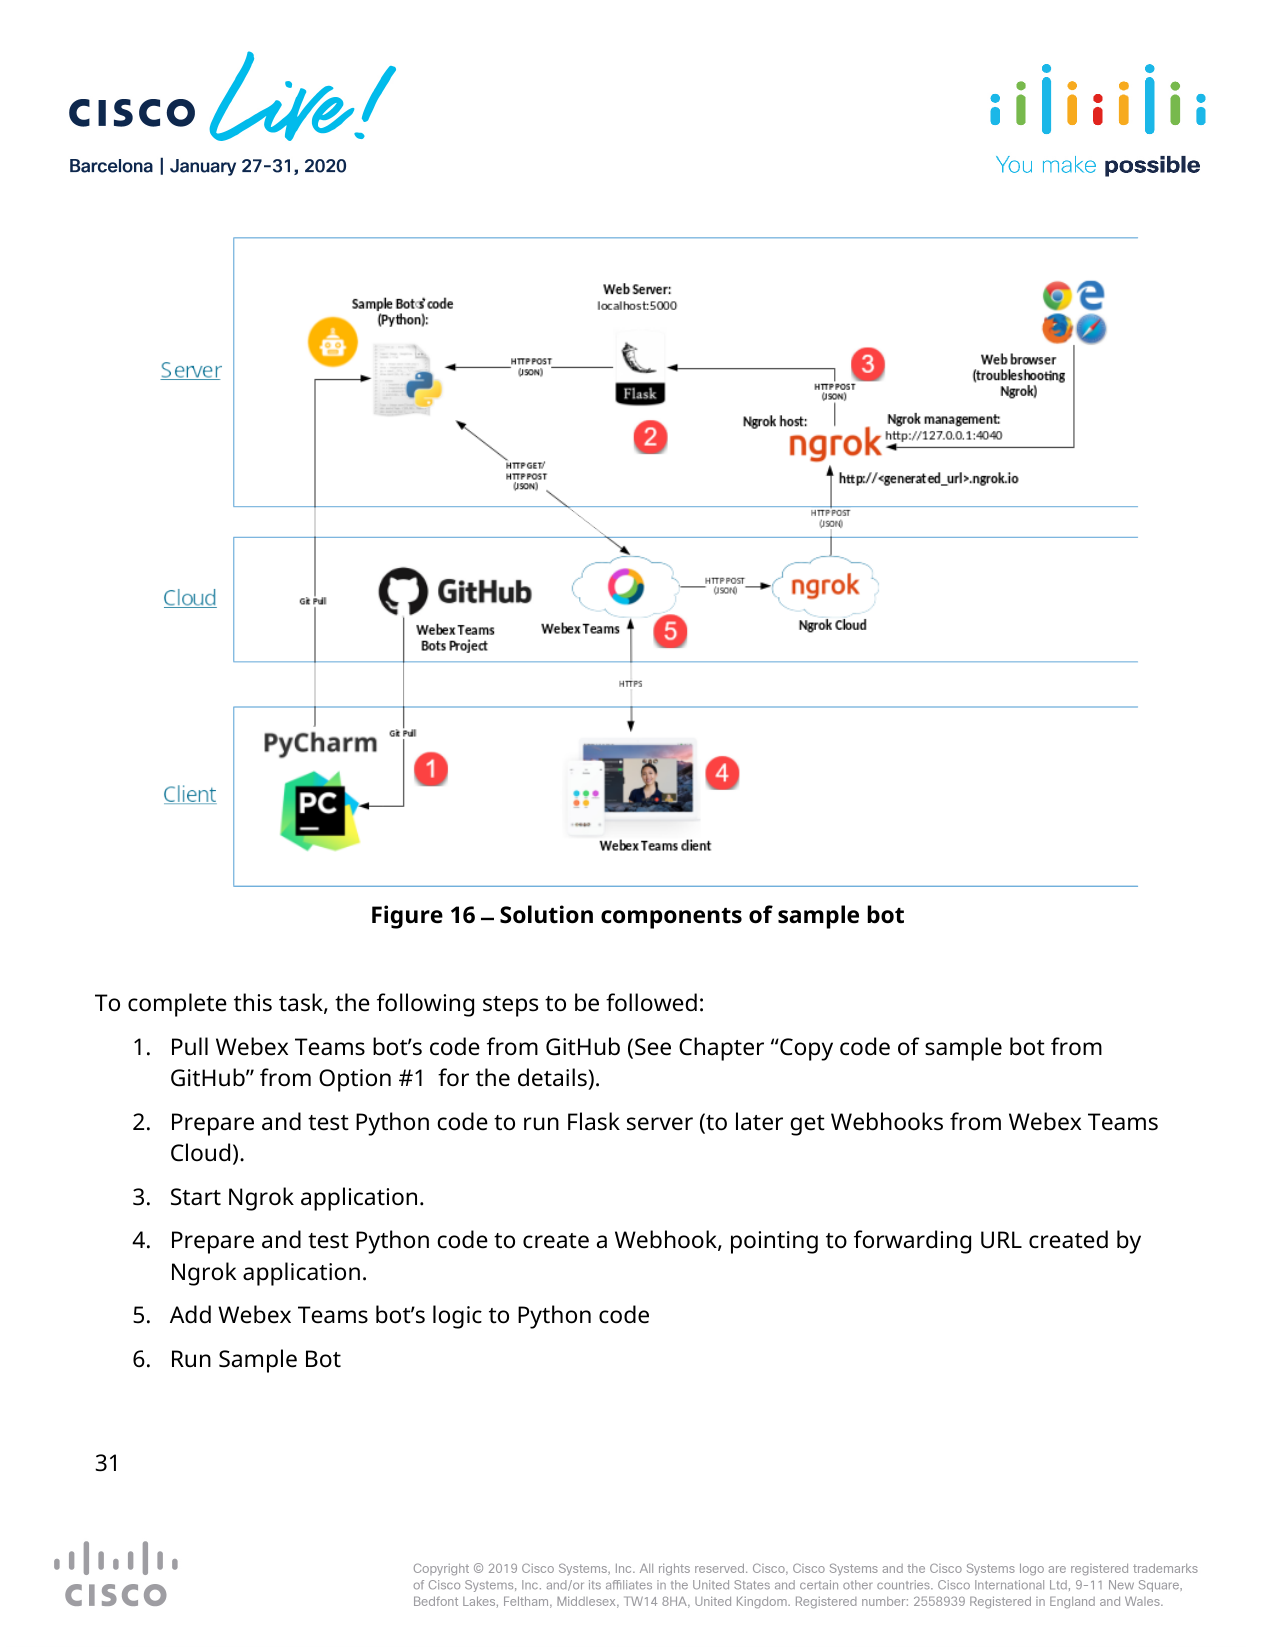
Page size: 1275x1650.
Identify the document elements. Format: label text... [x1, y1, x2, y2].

text To complete this task, the following steps to be followed: [94, 987, 1181, 1018]
picture [5, 1502, 1246, 1647]
list Prepare and test Python code to run Flask server (to later get Webhooks from Webex Teams Cloud). [132, 1106, 1181, 1168]
picture [20, 0, 1265, 237]
text Figure 16 ̶ Solution components of sample bot [94, 899, 1181, 931]
list Pull Webex Teams bot’s code from GitHub (See Chapter “Copy code of sample bot from GitHub” from Option #1 for the details). [132, 1031, 1181, 1093]
list Start Ngrok application. [132, 1181, 1181, 1212]
list Prepare and test Python code to create a Webhook, pointing to forwarding URL created by Ngrok application. [132, 1224, 1181, 1287]
list Add Webex Teams bot’s logic to Python code [132, 1299, 1181, 1331]
list Run Sample Bot [132, 1343, 1181, 1374]
